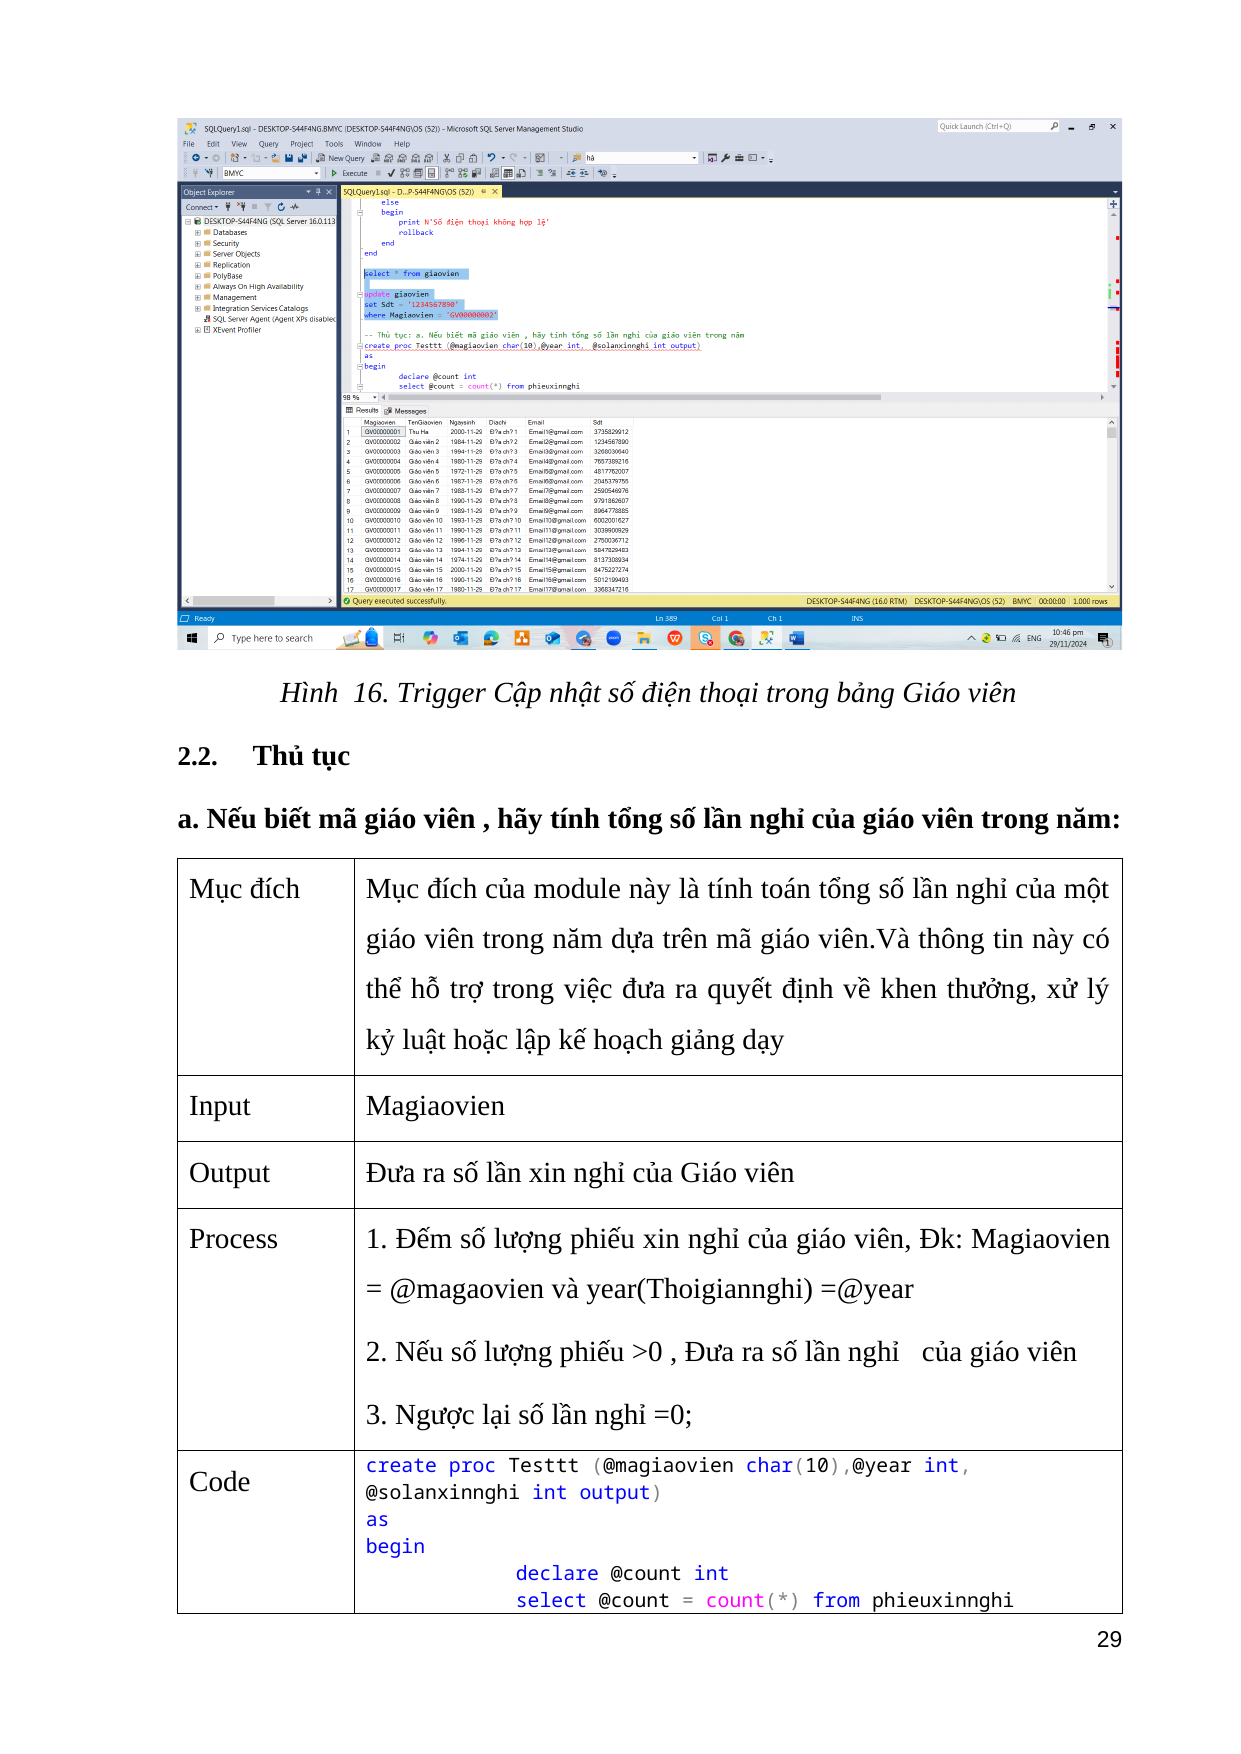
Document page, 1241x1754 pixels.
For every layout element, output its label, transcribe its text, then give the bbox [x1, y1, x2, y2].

table_cell Magiaovien [355, 1076, 1122, 1141]
table_cell Code [178, 1451, 354, 1613]
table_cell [355, 1451, 1122, 1613]
table_cell Input [178, 1076, 354, 1141]
text a. Nếu biết mã giáo viên , hãy tính tổng số lần nghỉ của giáo viên trong năm: [177, 801, 1122, 834]
table_cell Output [178, 1142, 354, 1208]
text Hình 16. Trigger Cập nhật số điện thoại trong bảng Giáo viên [177, 675, 1122, 709]
table_cell Process [178, 1209, 354, 1450]
table_cell 1. Đếm số lượng phiếu xin nghỉ của giáo viên, Đk: Magiaovien = @magaovien và year(Thoigiannghi) =@year 2. Nếu số lượng phiếu >0 , Đưa ra số lần nghỉ của giáo viên 3. Ngược lại số lần nghỉ =0; [355, 1209, 1122, 1450]
table_cell Đưa ra số lần xin nghỉ của Giáo viên [355, 1142, 1122, 1208]
table_header Mục đích [178, 859, 354, 1075]
table_header Mục đích của module này là tính toán tổng số lần nghỉ của một giáo viên trong năm dựa trên mã giáo viên.Và thông tin này có thể hỗ trợ trong việc đưa ra quyết định về khen thưởng, xử lý kỷ luật hoặc lập kế hoạch giảng dạy [355, 859, 1122, 1075]
subtitle Thủ tục [177, 738, 1122, 772]
picture [177, 118, 1123, 650]
